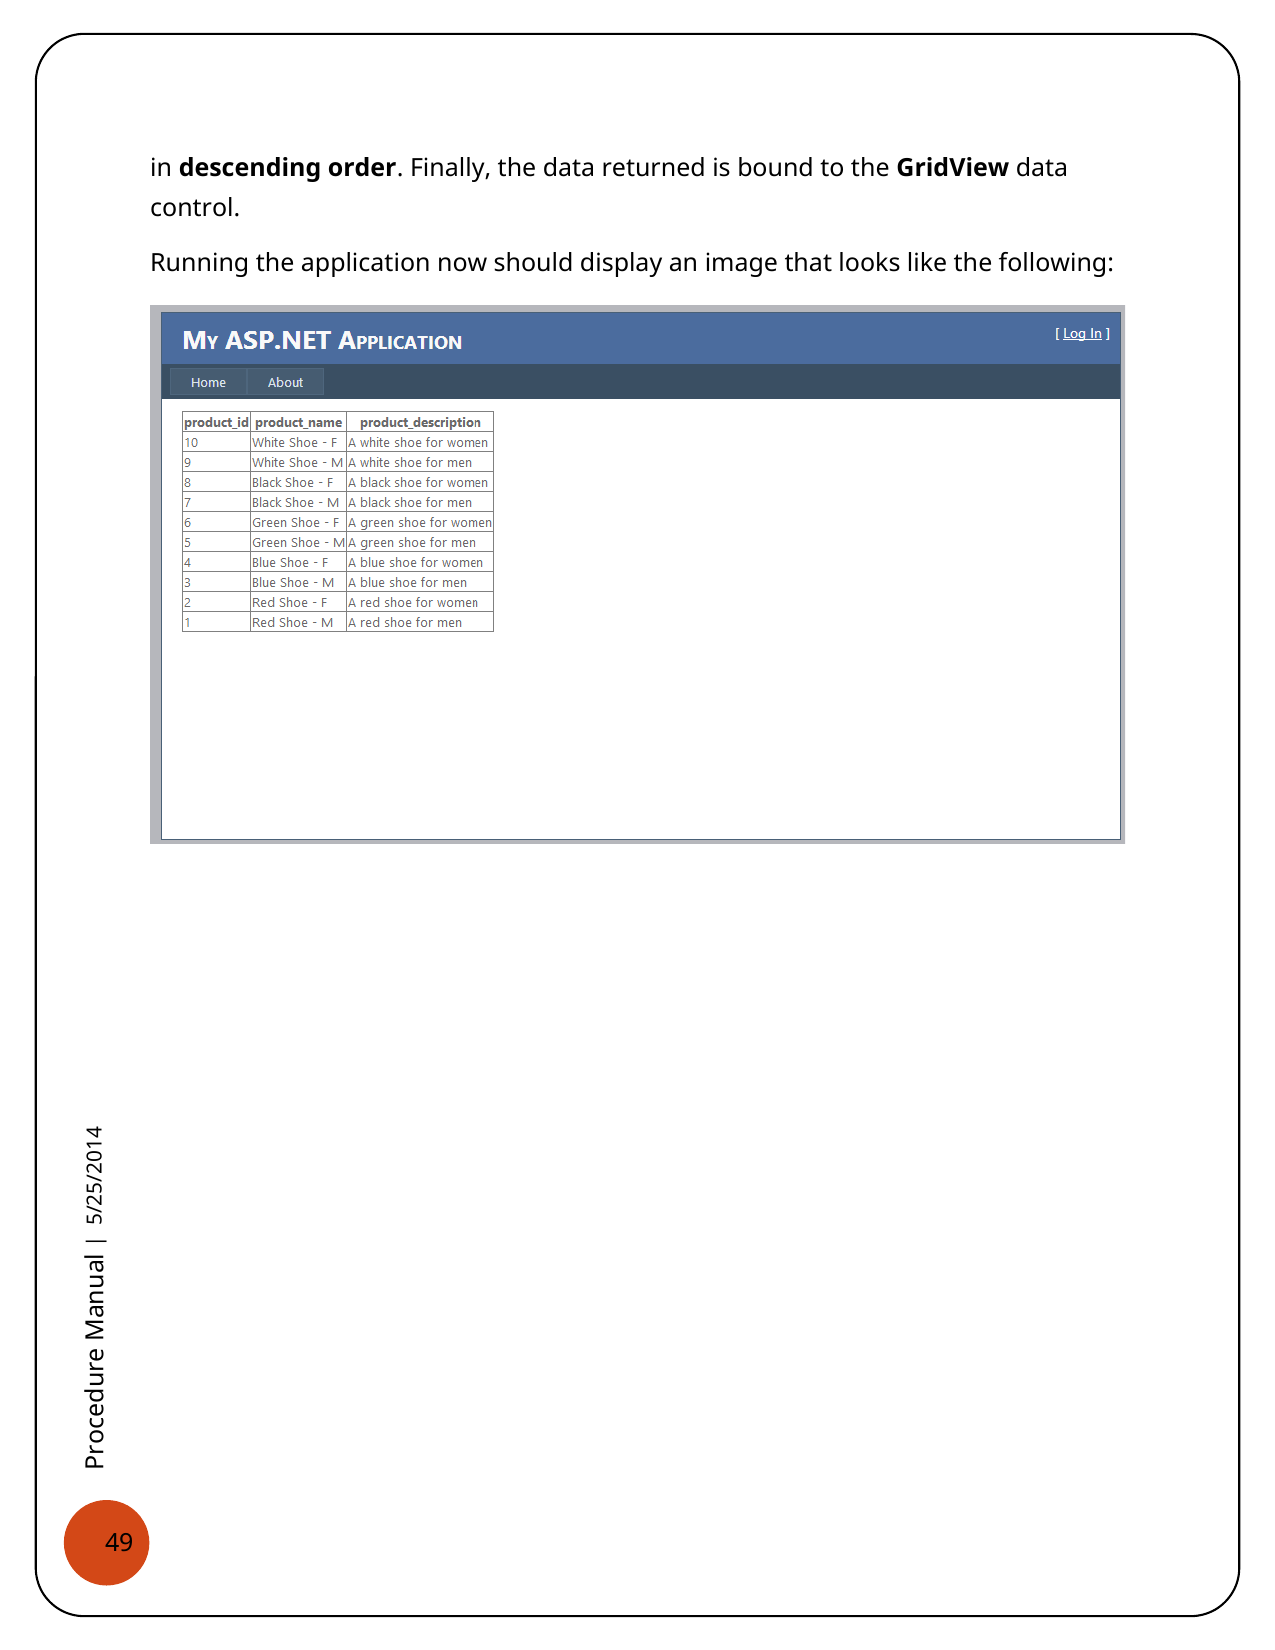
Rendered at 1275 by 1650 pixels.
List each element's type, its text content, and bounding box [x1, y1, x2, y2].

text Running the application now should display an image that looks like the following: [150, 245, 1125, 279]
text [150, 150, 1125, 223]
